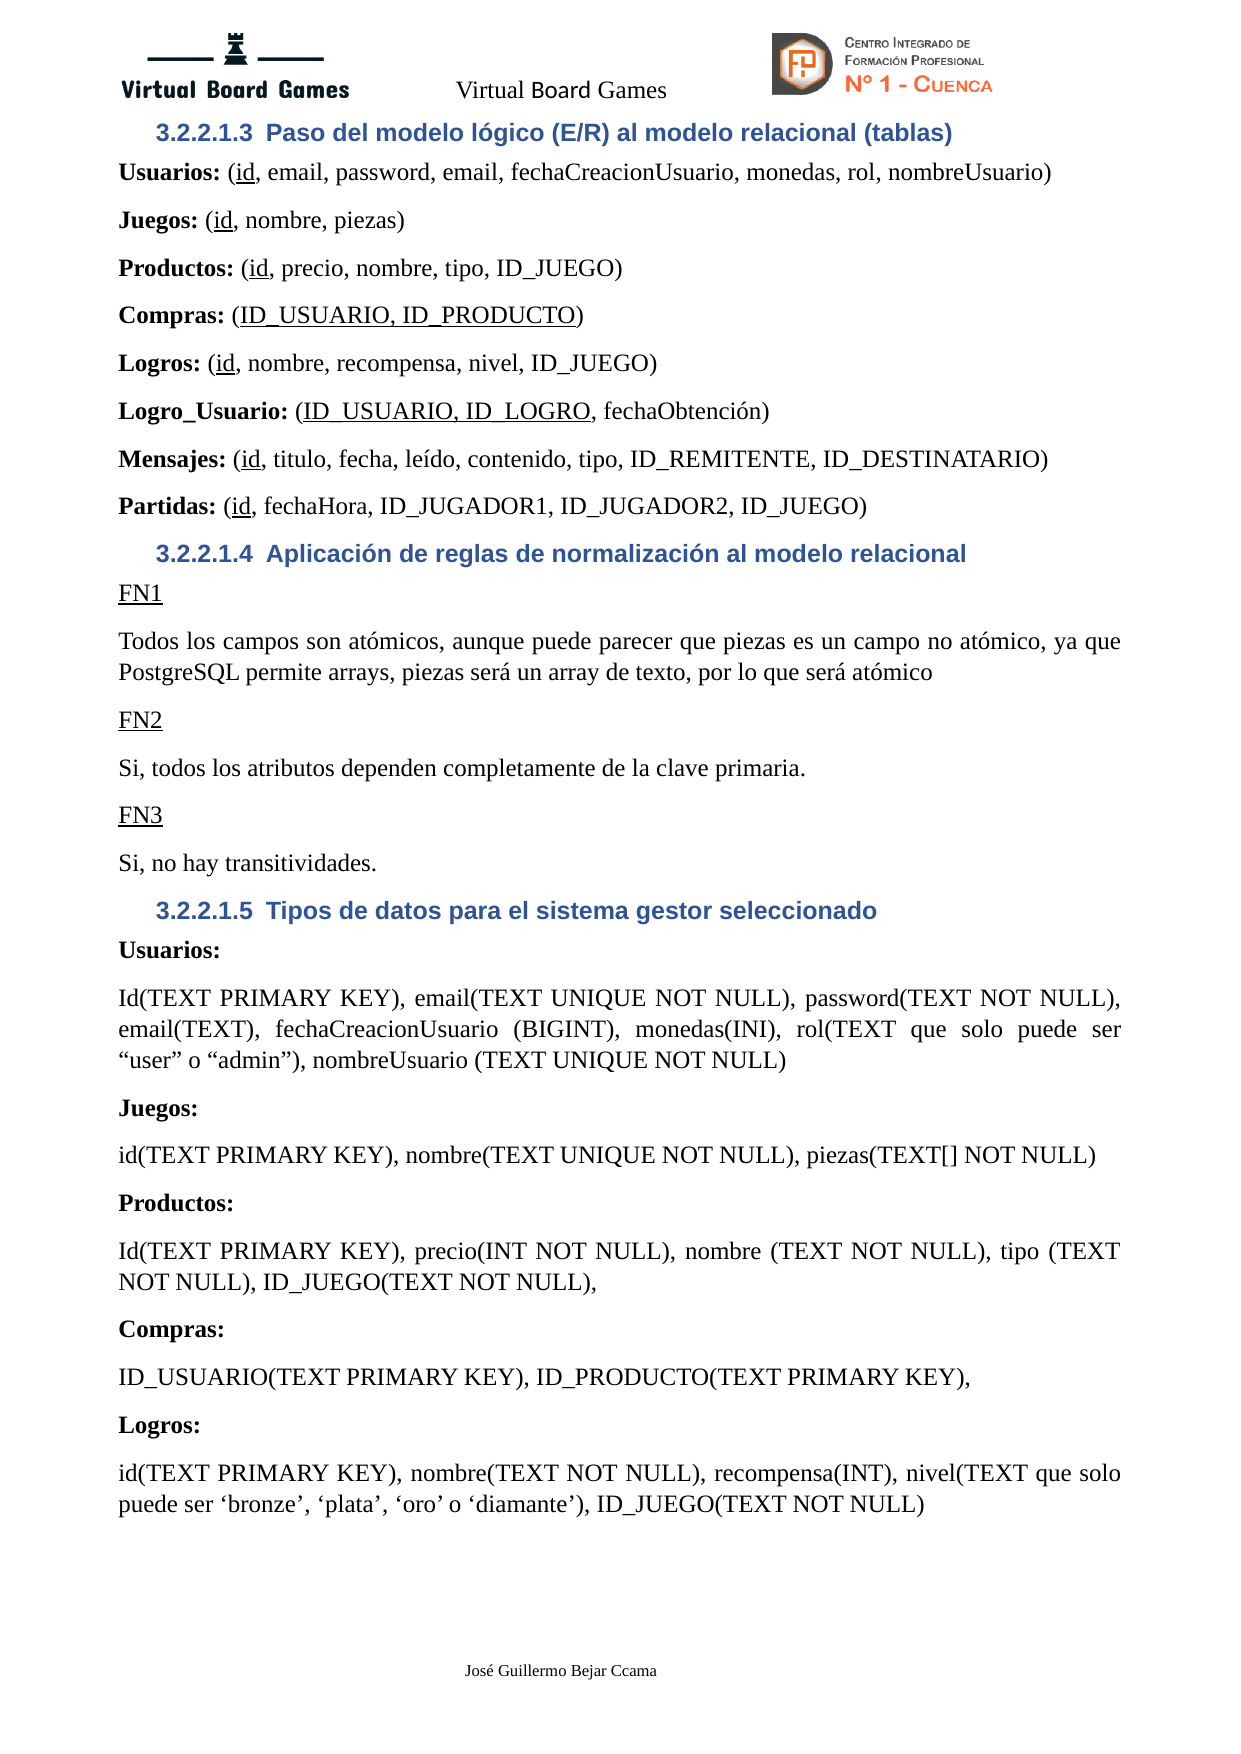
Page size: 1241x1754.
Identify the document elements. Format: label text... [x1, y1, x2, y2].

text Productos: (id, precio, nombre, tipo, ID_JUEGO) [118, 253, 1122, 282]
text Juegos: [118, 1093, 1122, 1121]
text FN3 [118, 800, 1122, 829]
subtitle Paso del modelo lógico (E/R) al modelo relacional (tablas) [156, 118, 1122, 147]
picture [118, 33, 353, 99]
text Si, todos los atributos dependen completamente de la clave primaria. [118, 753, 1122, 781]
text ID_USUARIO(TEXT PRIMARY KEY), ID_PRODUCTO(TEXT PRIMARY KEY), [118, 1362, 1122, 1391]
text Logro_Usuario: (ID_USUARIO, ID_LOGRO, fechaObtención) [118, 396, 1122, 425]
text Logros: [118, 1410, 1122, 1439]
text Logros: (id, nombre, recompensa, nivel, ID_JUEGO) [118, 348, 1122, 377]
text Si, no hay transitividades. [118, 848, 1122, 877]
text Usuarios: [118, 935, 1122, 964]
text FN2 [118, 705, 1122, 734]
text Partidas: (id, fechaHora, ID_JUGADOR1, ID_JUGADOR2, ID_JUEGO) [118, 491, 1122, 520]
text id(TEXT PRIMARY KEY), nombre(TEXT UNIQUE NOT NULL), piezas(TEXT[] NOT NULL) [118, 1140, 1122, 1169]
text Juegos: (id, nombre, piezas) [118, 205, 1122, 234]
picture [770, 29, 1004, 99]
subtitle Aplicación de reglas de normalización al modelo relacional [156, 539, 1122, 568]
text Mensajes: (id, titulo, fecha, leído, contenido, tipo, ID_REMITENTE, ID_DESTINATARIO) [118, 444, 1122, 472]
text Compras: [118, 1314, 1122, 1343]
text Compras: (ID_USUARIO, ID_PRODUCTO) [118, 301, 1122, 329]
text id(TEXT PRIMARY KEY), nombre(TEXT NOT NULL), recompensa(INT), nivel(TEXT que solo puede ser ‘bronze’, ‘plata’, ‘oro’ o ‘diamante’), ID_JUEGO(TEXT NOT NULL) [118, 1458, 1122, 1517]
subtitle Tipos de datos para el sistema gestor seleccionado [156, 896, 1122, 924]
text Id(TEXT PRIMARY KEY), email(TEXT UNIQUE NOT NULL), password(TEXT NOT NULL), email(TEXT), fechaCreacionUsuario (BIGINT), monedas(INI), rol(TEXT que solo puede ser “user” o “admin”), nombreUsuario (TEXT UNIQUE NOT NULL) [118, 983, 1122, 1074]
text Usuarios: (id, email, password, email, fechaCreacionUsuario, monedas, rol, nombreUsuario) [118, 157, 1122, 186]
text FN1 [118, 578, 1122, 607]
text Id(TEXT PRIMARY KEY), precio(INT NOT NULL), nombre (TEXT NOT NULL), tipo (TEXT NOT NULL), ID_JUEGO(TEXT NOT NULL), [118, 1236, 1122, 1296]
text Todos los campos son atómicos, aunque puede parecer que piezas es un campo no atómico, ya que PostgreSQL permite arrays, piezas será un array de texto, por lo que será atómico [118, 626, 1122, 686]
text Productos: [118, 1188, 1122, 1217]
